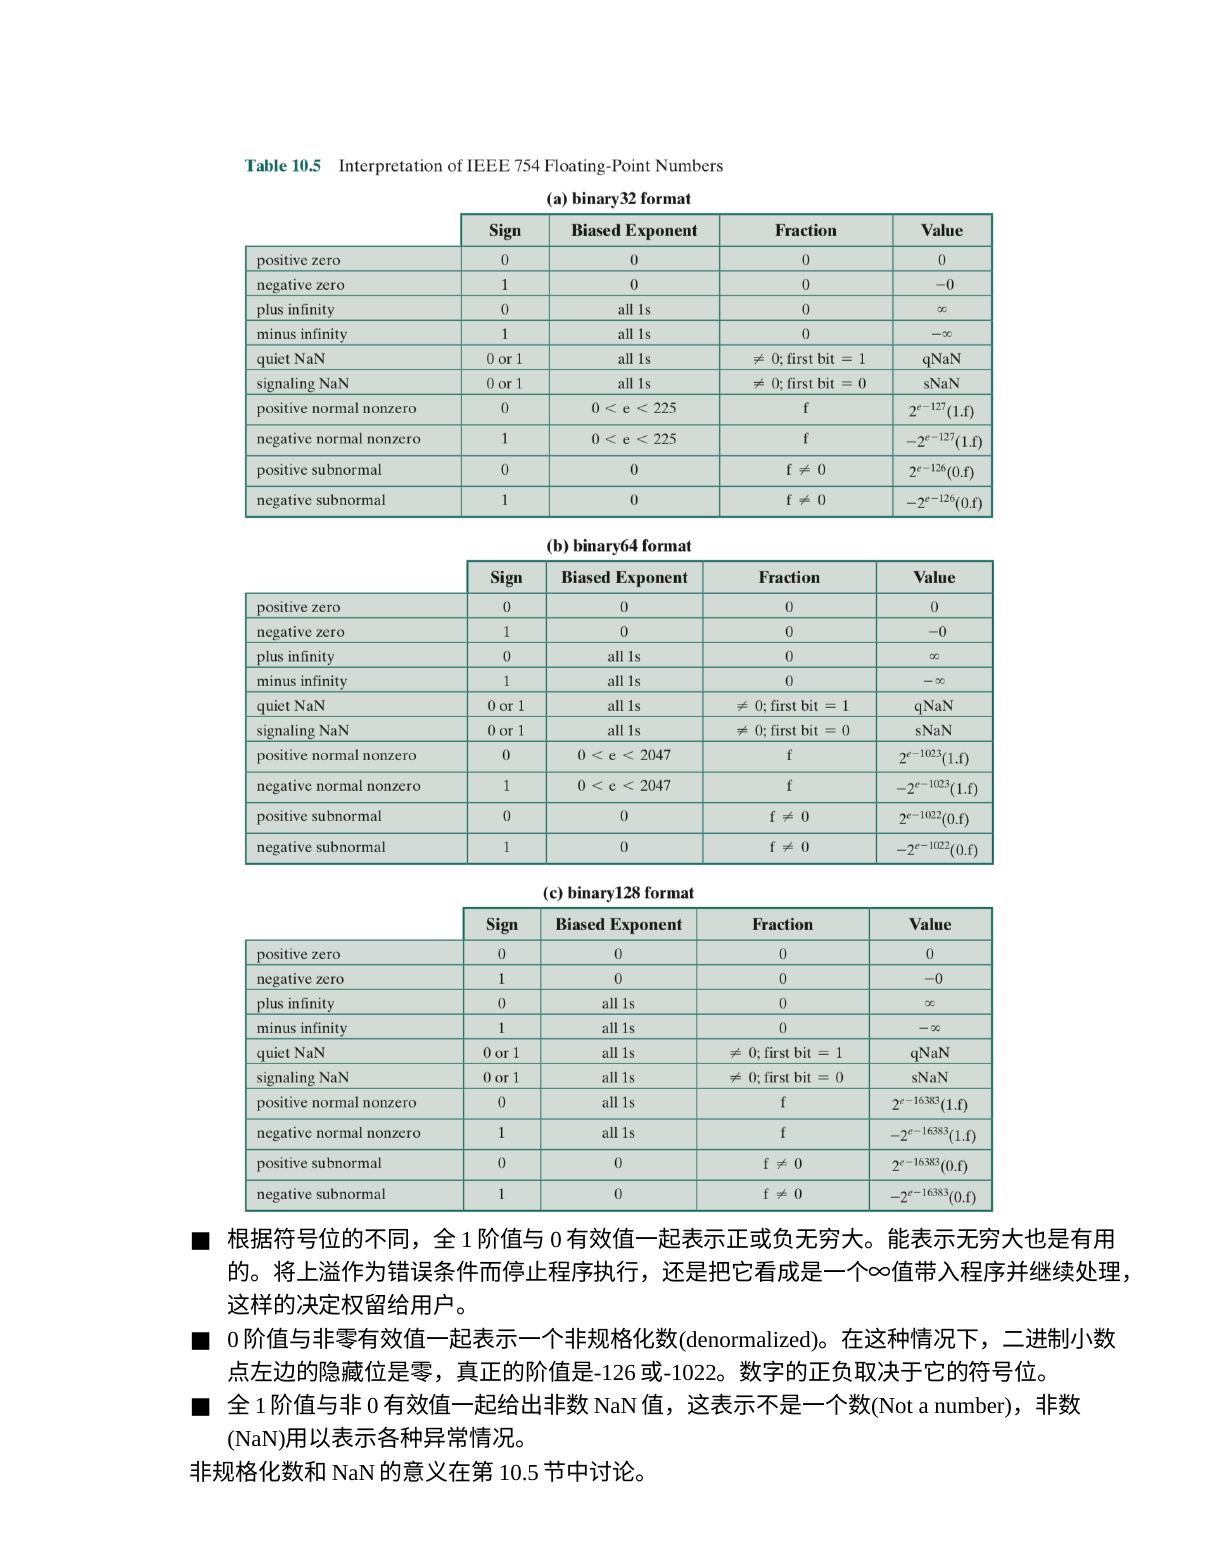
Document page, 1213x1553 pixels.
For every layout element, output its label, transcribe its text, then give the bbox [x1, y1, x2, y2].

list 根据符号位的不同，全1阶值与0有效值一起表示正或负无穷大。能表示无穷大也是有用的。将上溢作为错误条件而停止程序执行，还是把它看成是一个∞值带入程序并继续处理，这样的决定权留给用户。 [189, 1221, 1133, 1320]
list 0阶值与非零有效值一起表示一个非规格化数(denormalized)。在这种情况下，二进制小数点左边的隐藏位是零，真正的阶值是-126或-1022。数字的正负取决于它的符号位。 [189, 1320, 1133, 1387]
picture [233, 147, 1002, 1221]
list 全1阶值与非0有效值一起给出非数NaN值，这表示不是一个数(Not a number)，非数(NaN)用以表示各种异常情况。 [189, 1387, 1133, 1453]
text 非规格化数和NaN的意义在第10.5节中讨论。 [146, 1453, 1133, 1487]
